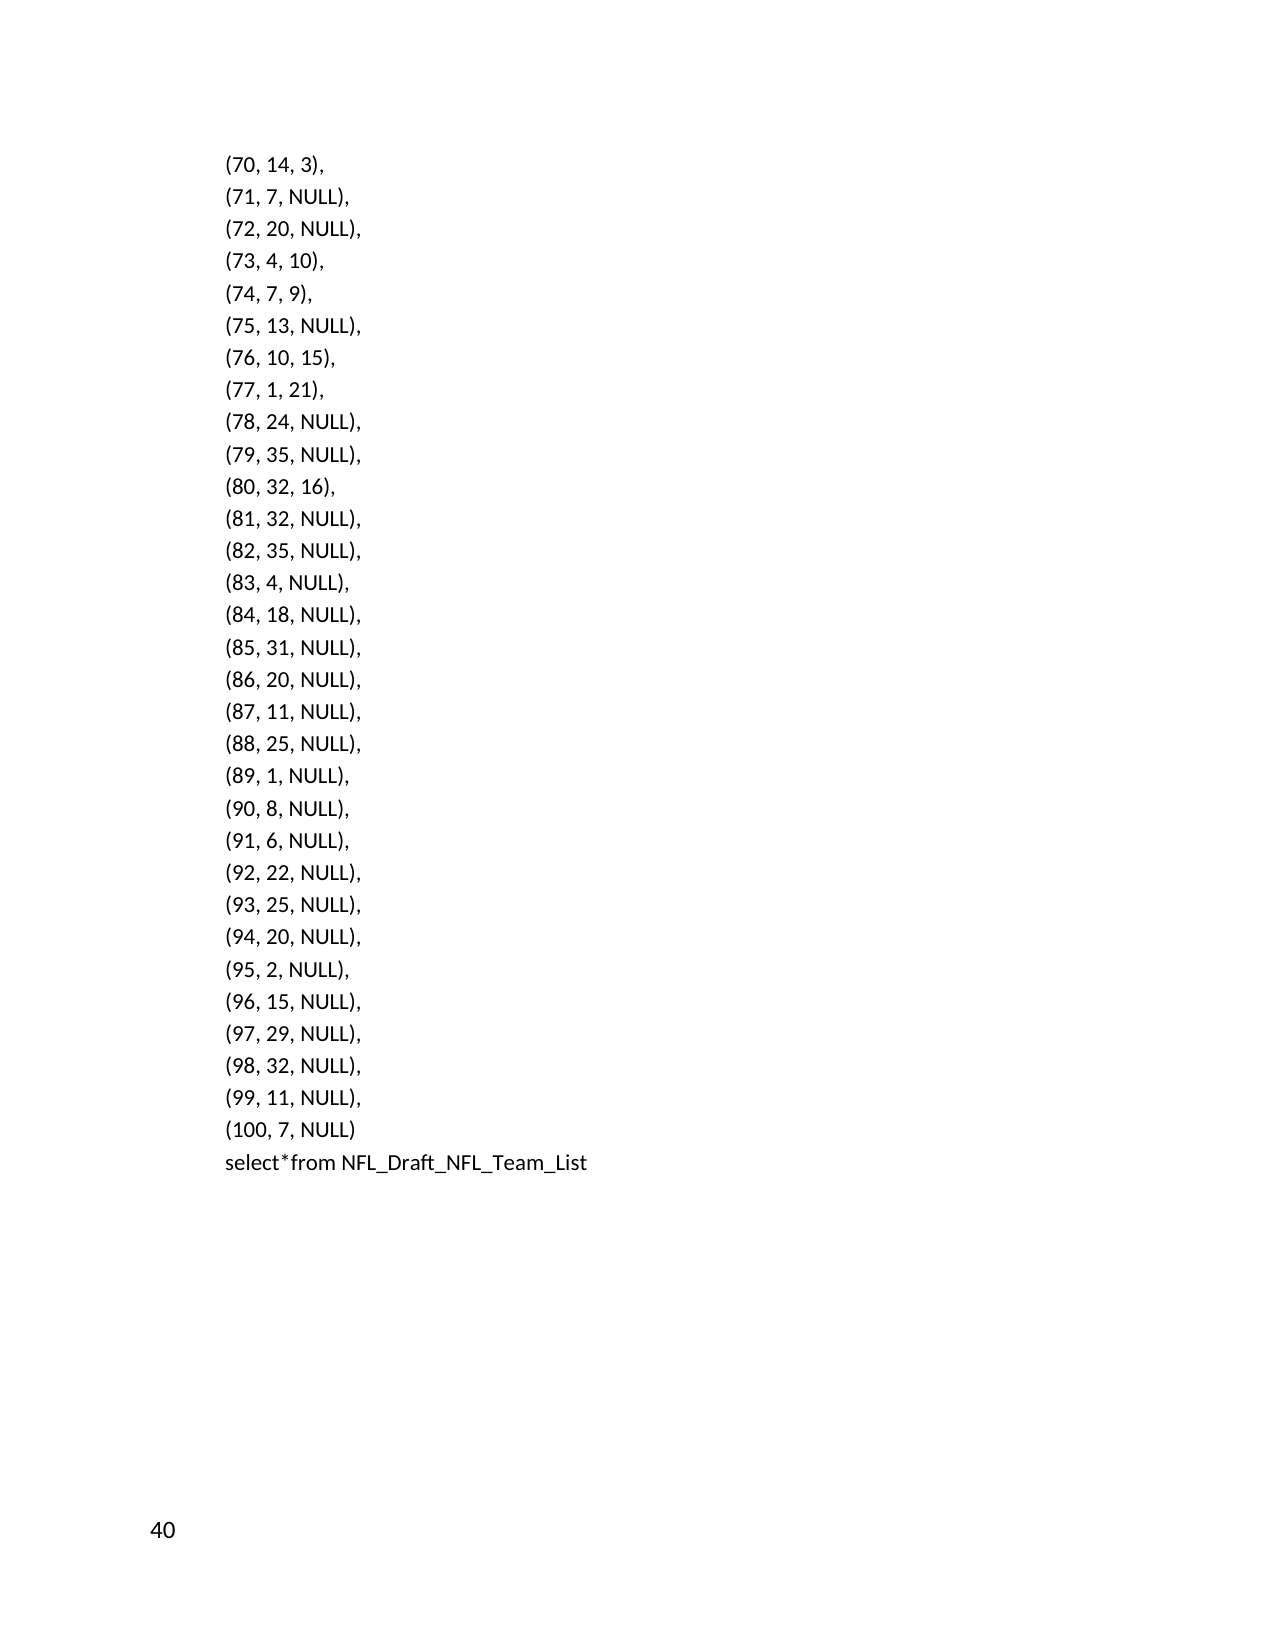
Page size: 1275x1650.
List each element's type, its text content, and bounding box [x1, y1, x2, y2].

text (98, 32, NULL), [150, 1051, 1125, 1079]
text (83, 4, NULL), [150, 568, 1125, 596]
text (89, 1, NULL), [150, 762, 1125, 789]
text (78, 24, NULL), [150, 407, 1125, 436]
text (97, 29, NULL), [150, 1019, 1125, 1047]
text (80, 32, 16), [150, 472, 1125, 500]
text (90, 8, NULL), [150, 794, 1125, 822]
text select*from NFL_Draft_NFL_Team_List [150, 1148, 1125, 1176]
text (75, 13, NULL), [150, 311, 1125, 339]
text (96, 15, NULL), [150, 987, 1125, 1015]
text (92, 22, NULL), [150, 858, 1125, 886]
text (95, 2, NULL), [150, 955, 1125, 983]
text (85, 31, NULL), [150, 633, 1125, 661]
text (86, 20, NULL), [150, 665, 1125, 693]
text (84, 18, NULL), [150, 601, 1125, 629]
text (71, 7, NULL), [150, 182, 1125, 210]
text (100, 7, NULL) [150, 1116, 1125, 1144]
text (88, 25, NULL), [150, 729, 1125, 757]
text (76, 10, 15), [150, 343, 1125, 371]
text (77, 1, 21), [150, 375, 1125, 403]
text (82, 35, NULL), [150, 536, 1125, 564]
text (93, 25, NULL), [150, 890, 1125, 918]
text (70, 14, 3), [150, 150, 1125, 178]
text (72, 20, NULL), [150, 214, 1125, 242]
text (81, 32, NULL), [150, 504, 1125, 532]
text (99, 11, NULL), [150, 1083, 1125, 1111]
text (79, 35, NULL), [150, 440, 1125, 468]
text (73, 4, 10), [150, 247, 1125, 274]
text (74, 7, 9), [150, 279, 1125, 307]
text (87, 11, NULL), [150, 697, 1125, 725]
text (94, 20, NULL), [150, 922, 1125, 951]
text (91, 6, NULL), [150, 826, 1125, 854]
